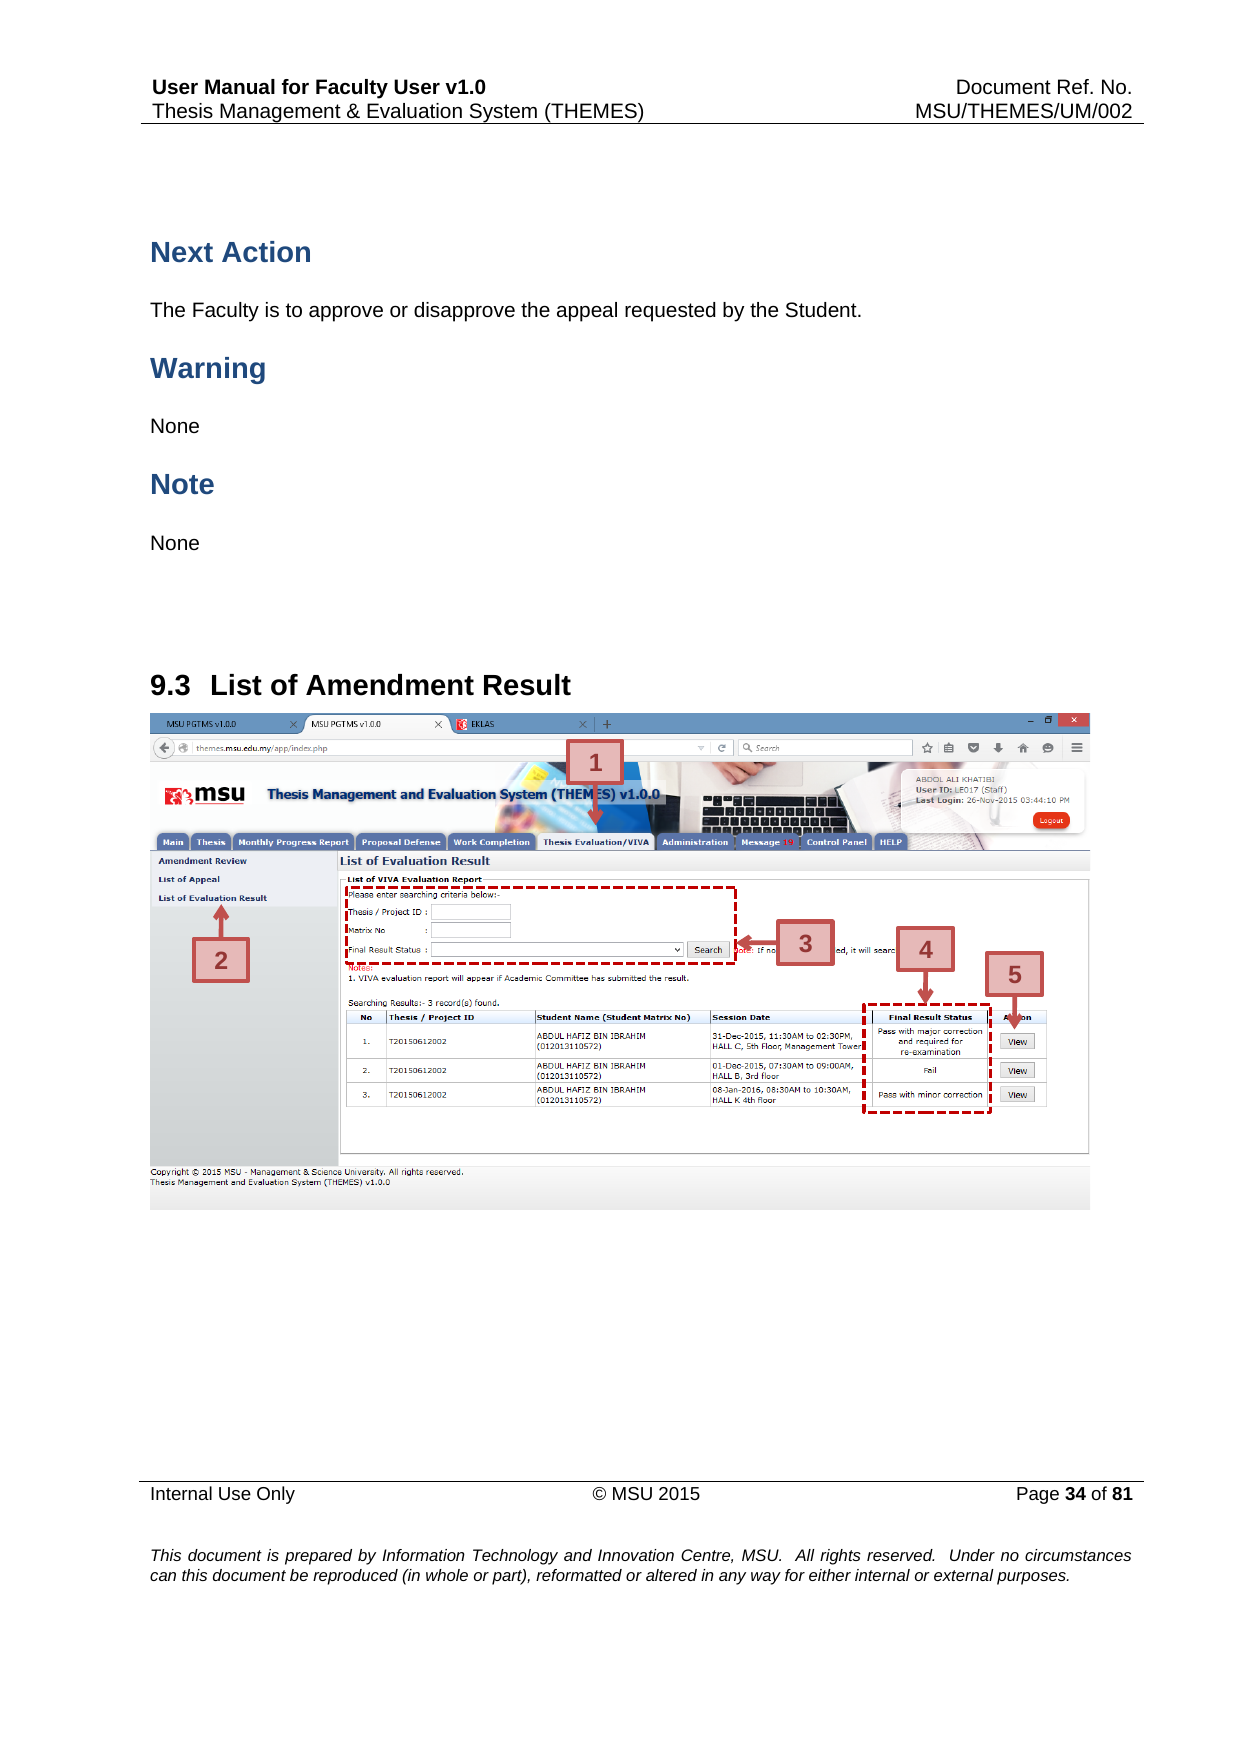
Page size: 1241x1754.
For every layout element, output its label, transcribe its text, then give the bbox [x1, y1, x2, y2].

text Note [150, 467, 1090, 500]
text None [150, 414, 1090, 438]
subtitle List of Amendment Result [150, 668, 1090, 702]
text None [150, 530, 1090, 554]
picture [150, 713, 1091, 1215]
text The Faculty is to approve or disapprove the appeal requested by the Student. [150, 298, 1090, 322]
text Next Action [150, 235, 1090, 268]
text Warning [150, 351, 1090, 384]
